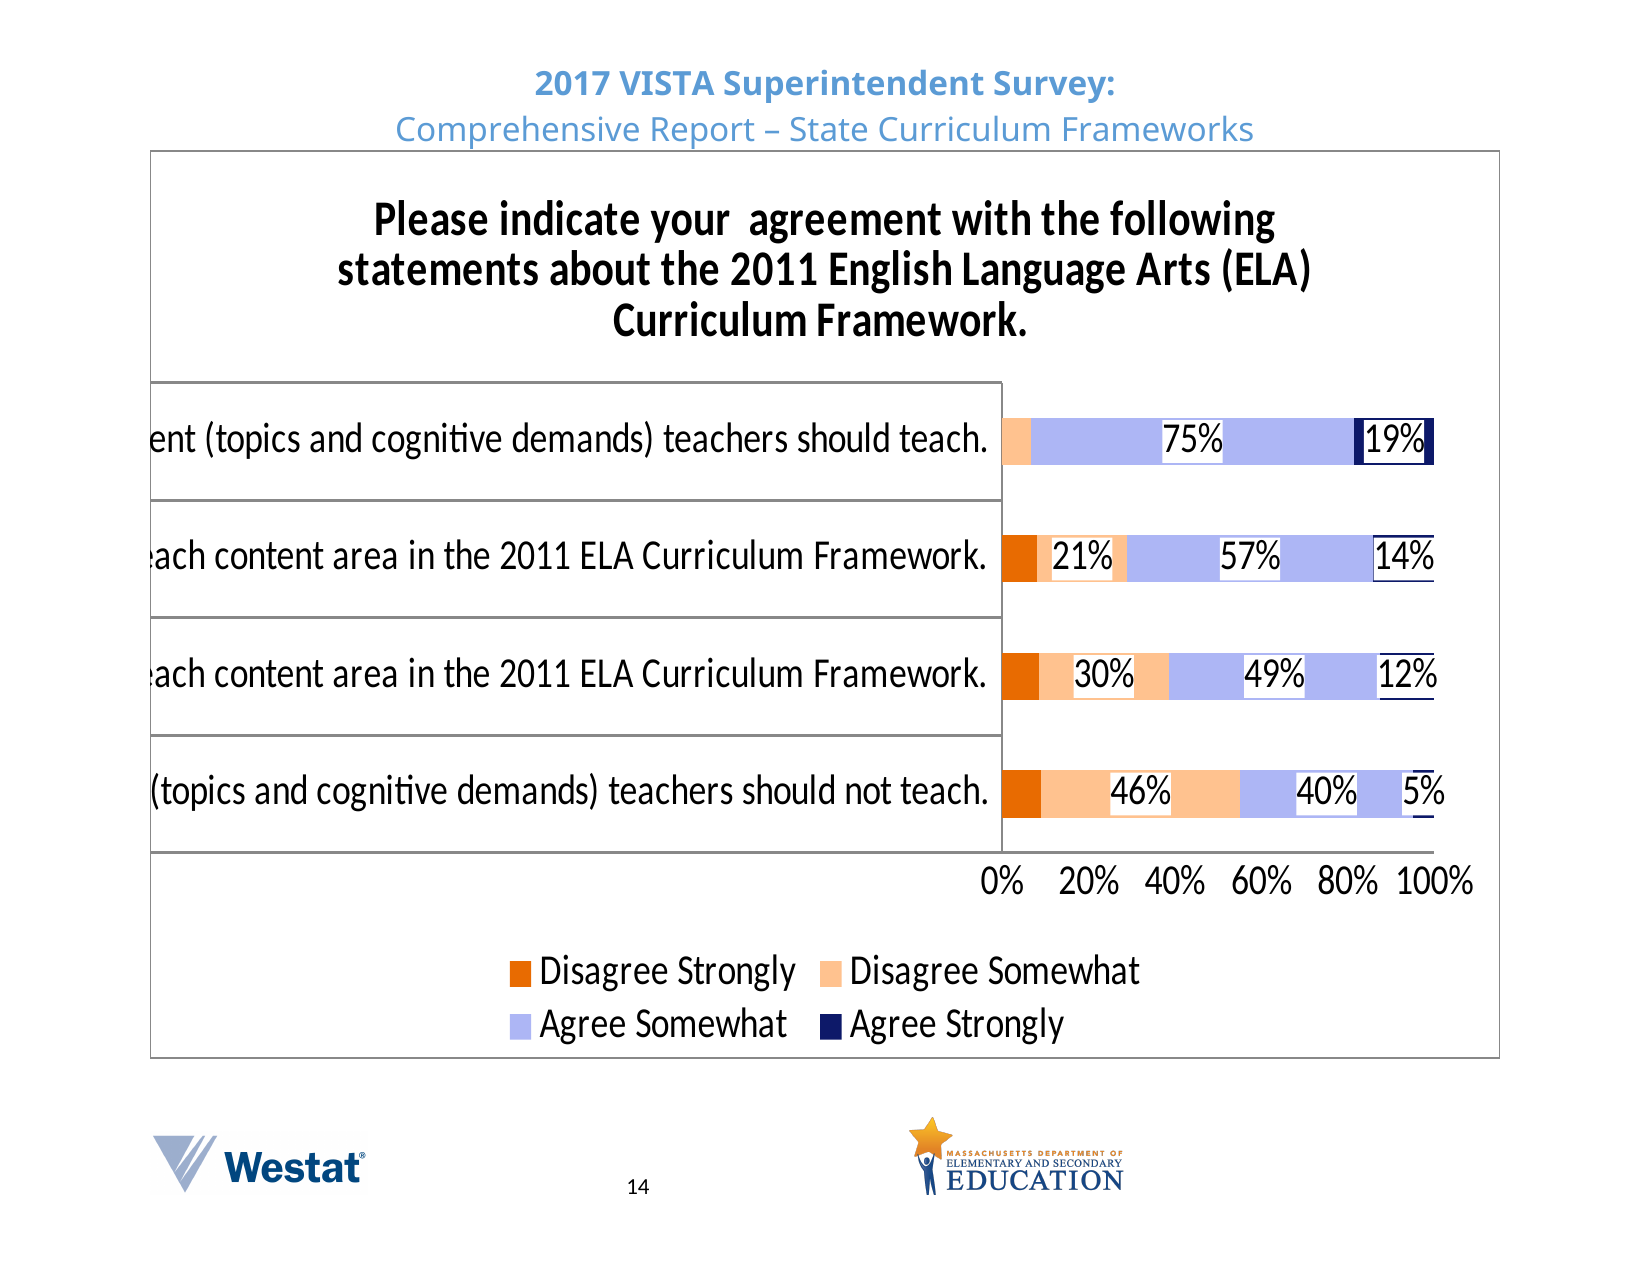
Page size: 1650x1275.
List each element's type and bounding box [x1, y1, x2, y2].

picture [907, 1110, 1125, 1195]
picture [150, 1131, 368, 1195]
